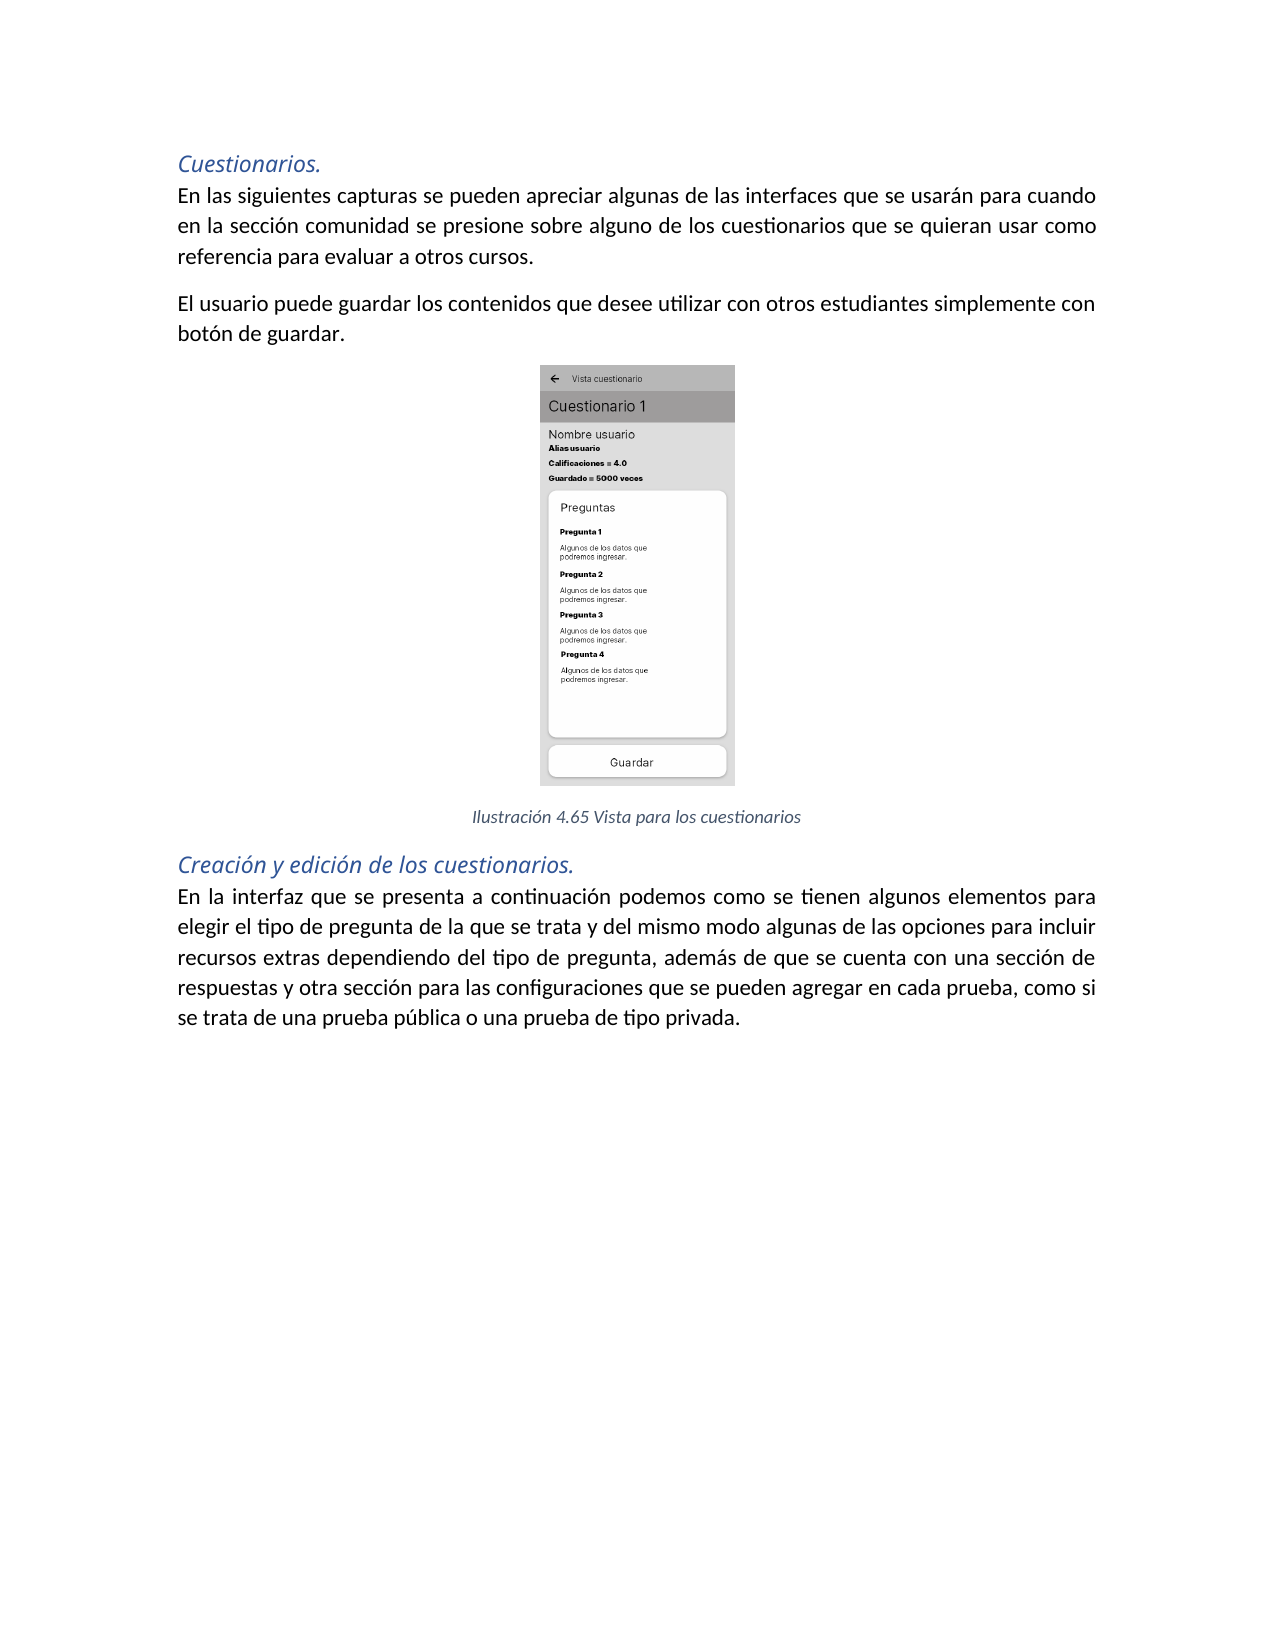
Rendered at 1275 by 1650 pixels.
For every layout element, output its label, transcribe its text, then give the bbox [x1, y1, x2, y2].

subtitle Creación y edición de los cuestionarios. [177, 848, 1098, 880]
text En las siguientes capturas se pueden apreciar algunas de las interfaces que se usarán para cuando en la sección comunidad se presione sobre alguno de los cuestionarios que se quieran usar como referencia para evaluar a otros cursos. [177, 181, 1098, 270]
picture [540, 365, 735, 786]
text El usuario puede guardar los contenidos que desee utilizar con otros estudiantes simplemente con botón de guardar. [177, 289, 1098, 347]
text En la interfaz que se presenta a continuación podemos como se tienen algunos elementos para elegir el tipo de pregunta de la que se trata y del mismo modo algunas de las opciones para incluir recursos extras dependiendo del tipo de pregunta, además de que se cuenta con una sección de respuestas y otra sección para las configuraciones que se pueden agregar en cada prueba, como si se trata de una prueba pública o una prueba de tipo privada. [177, 882, 1098, 1031]
subtitle Cuestionarios. [177, 148, 1098, 179]
